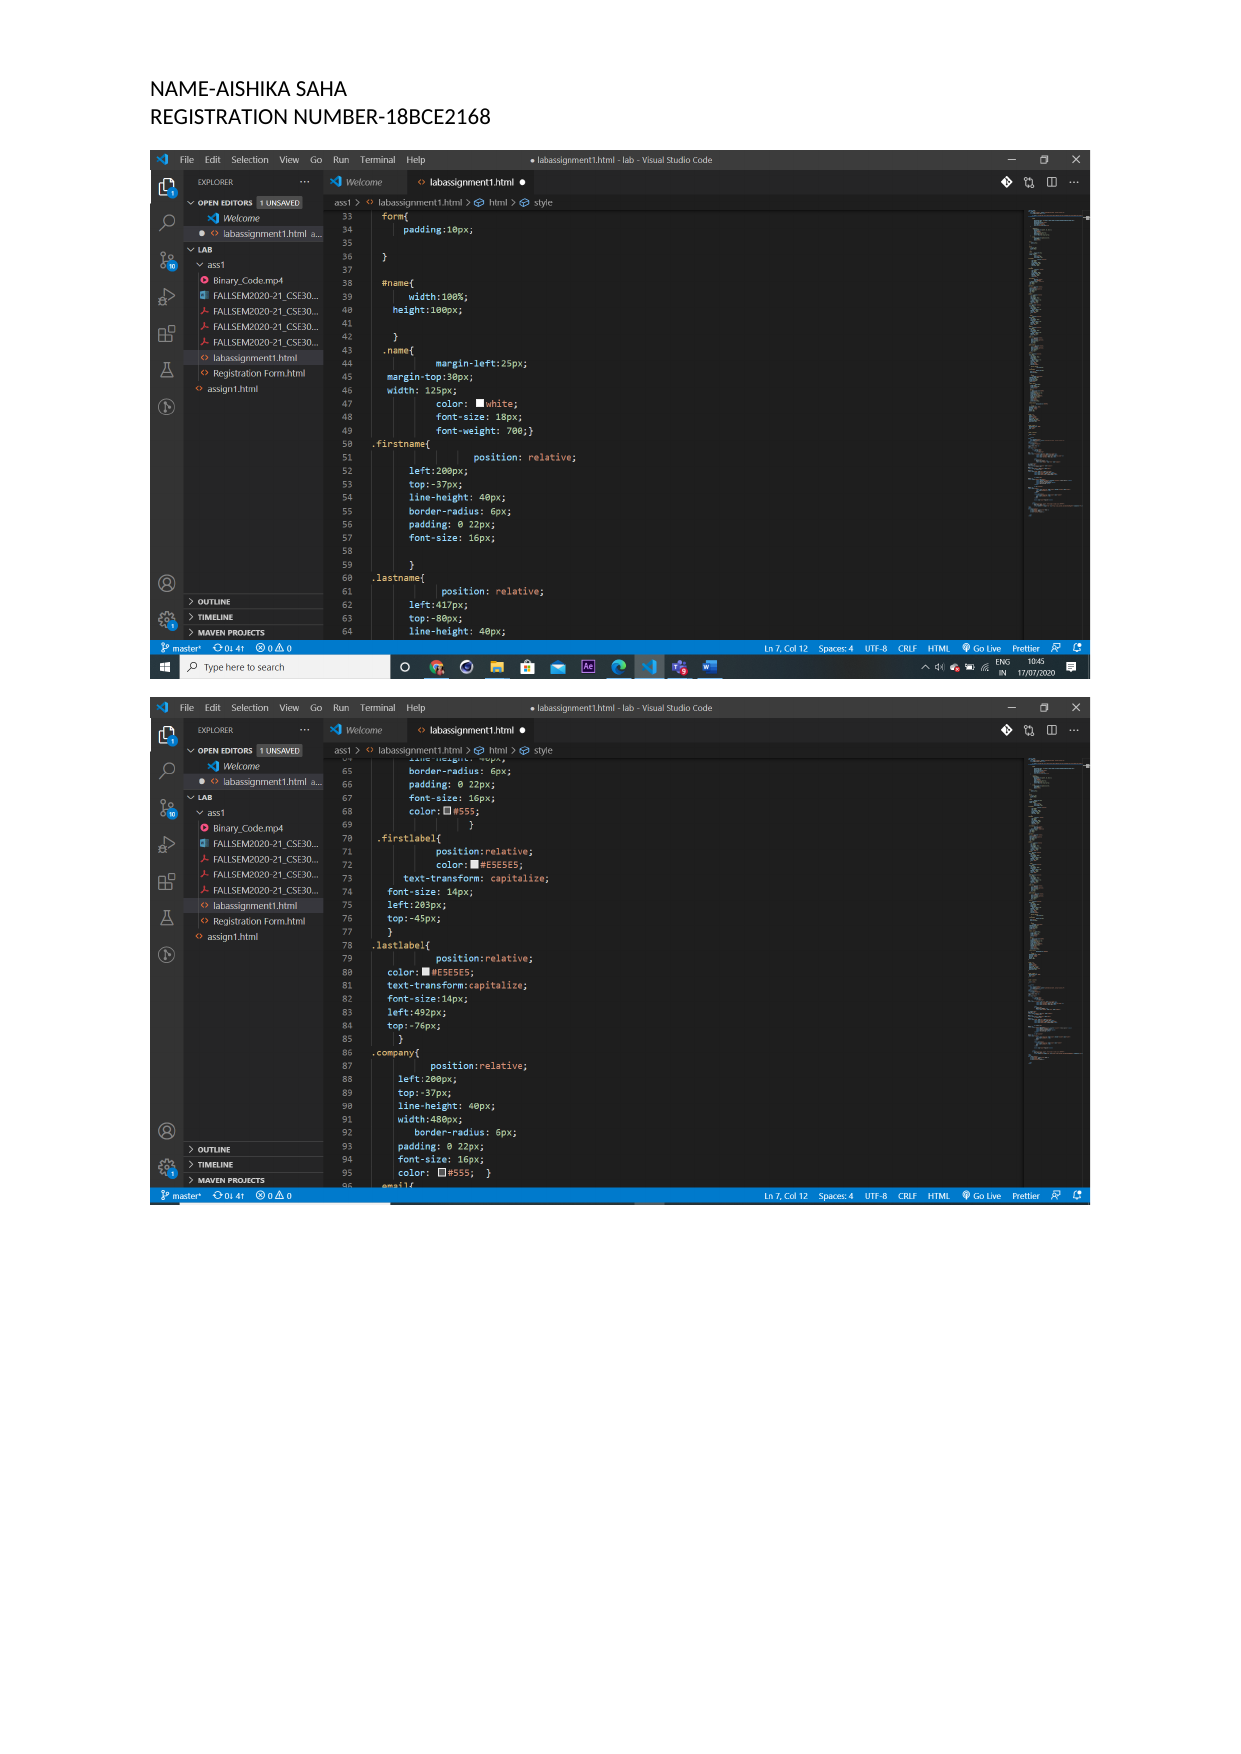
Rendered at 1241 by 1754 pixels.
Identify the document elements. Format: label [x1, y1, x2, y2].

picture [150, 697, 1091, 1205]
picture [150, 150, 1091, 679]
